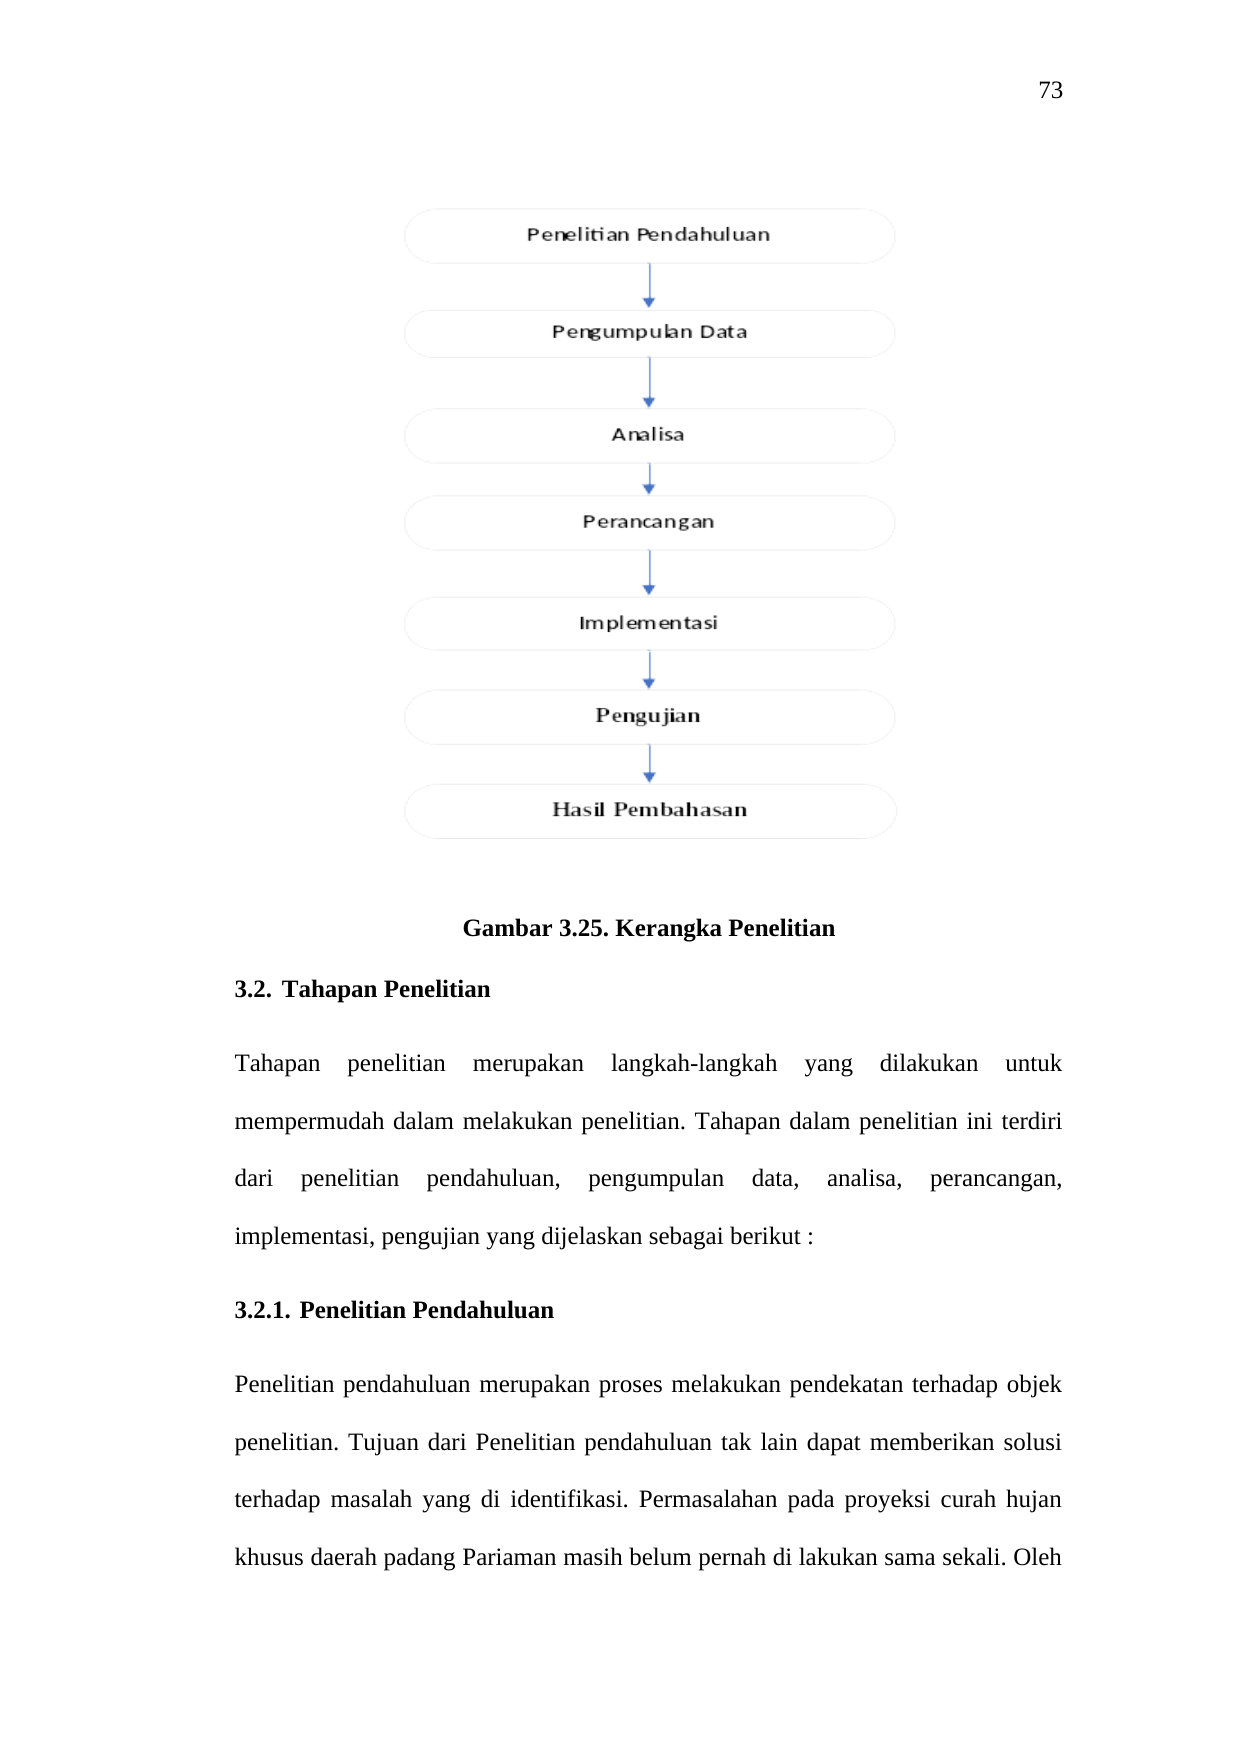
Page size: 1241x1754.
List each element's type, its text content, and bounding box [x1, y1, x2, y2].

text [234, 1369, 1063, 1571]
text Tahapan penelitian merupakan langkah-langkah yang dilakukan untuk mempermudah dalam melakukan penelitian. Tahapan dalam penelitian ini terdiri dari penelitian pendahuluan, pengumpulan data, analisa, perancangan, implementasi, pengujian yang dijelaskan sebagai berikut : [234, 1048, 1063, 1250]
subtitle Penelitian Pendahuluan [234, 1295, 1063, 1324]
subtitle Tahapan Penelitian [234, 974, 1063, 1003]
